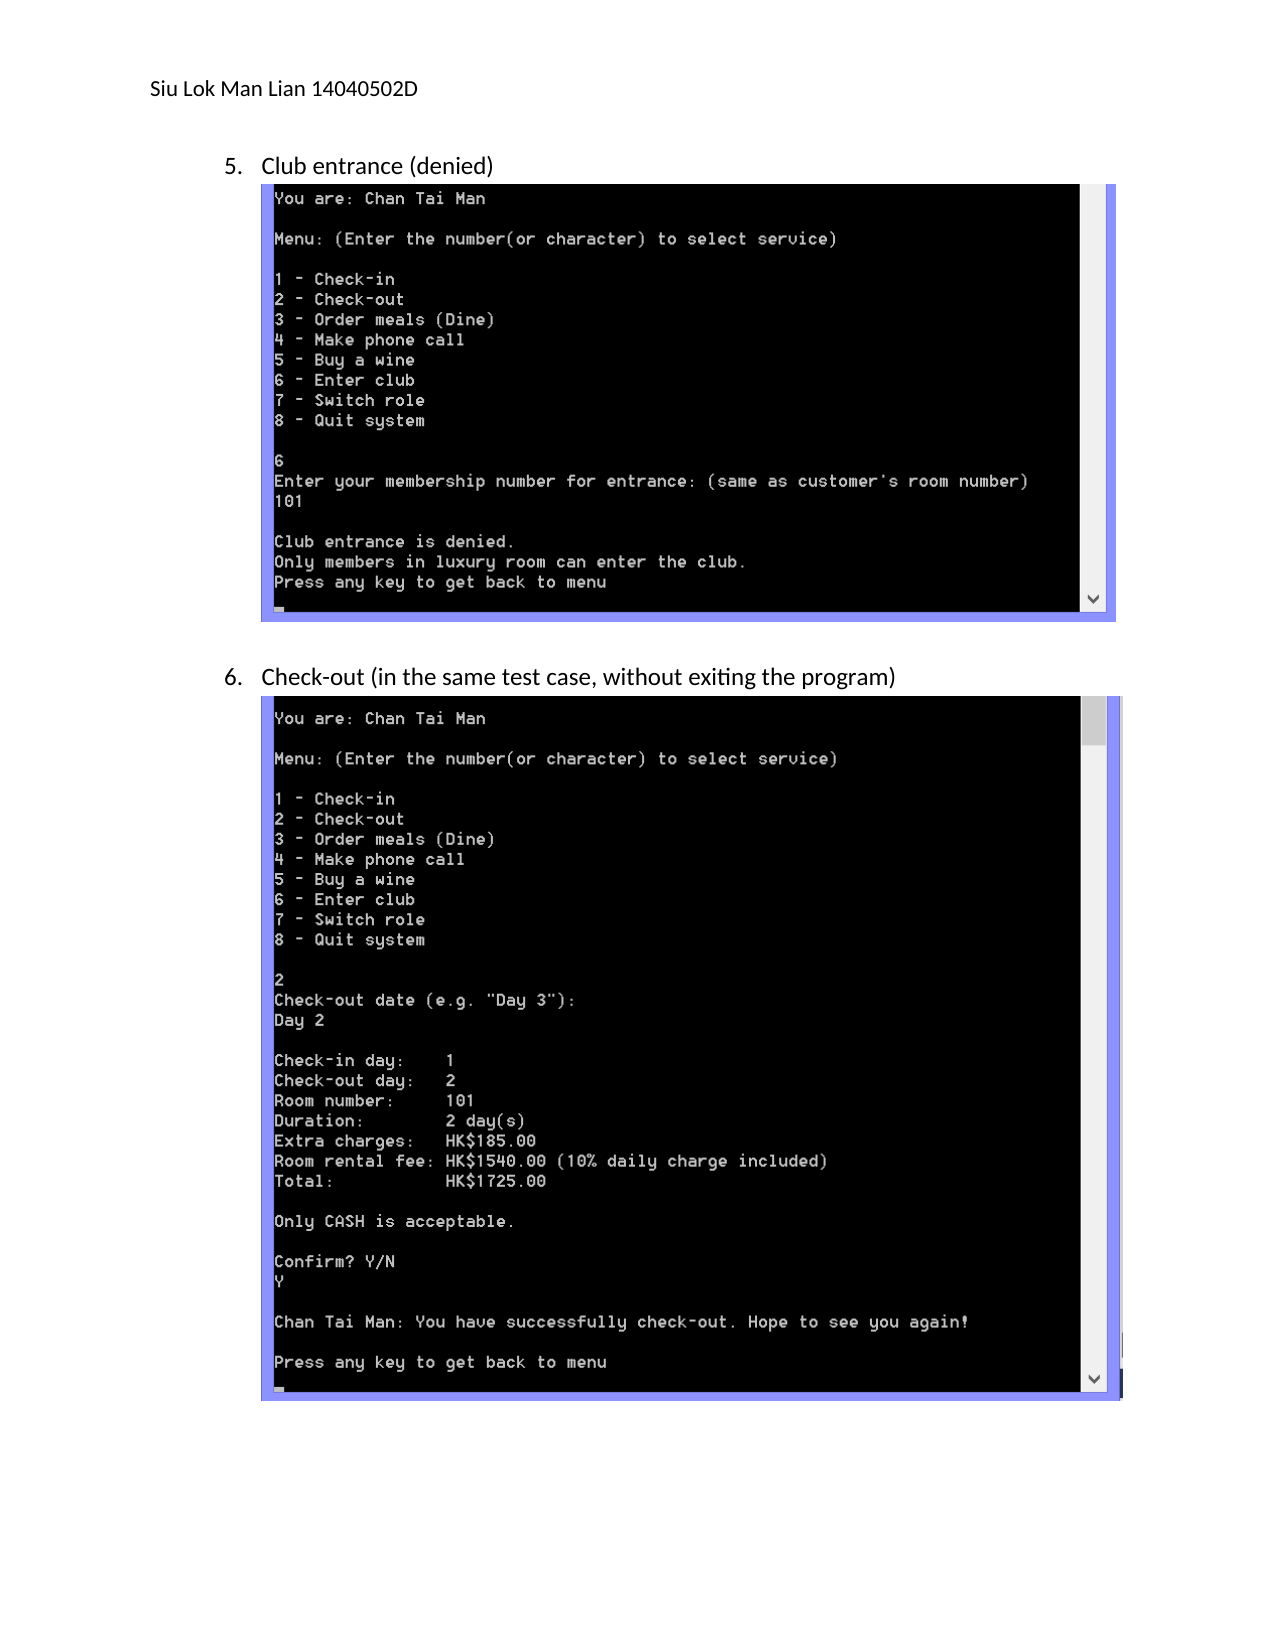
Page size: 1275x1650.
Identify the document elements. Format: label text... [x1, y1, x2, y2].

list Club entrance (denied) [224, 150, 1125, 181]
picture [261, 696, 1123, 1401]
list Check-out (in the same test case, without exiting the program) [224, 661, 1125, 692]
picture [261, 184, 1116, 622]
